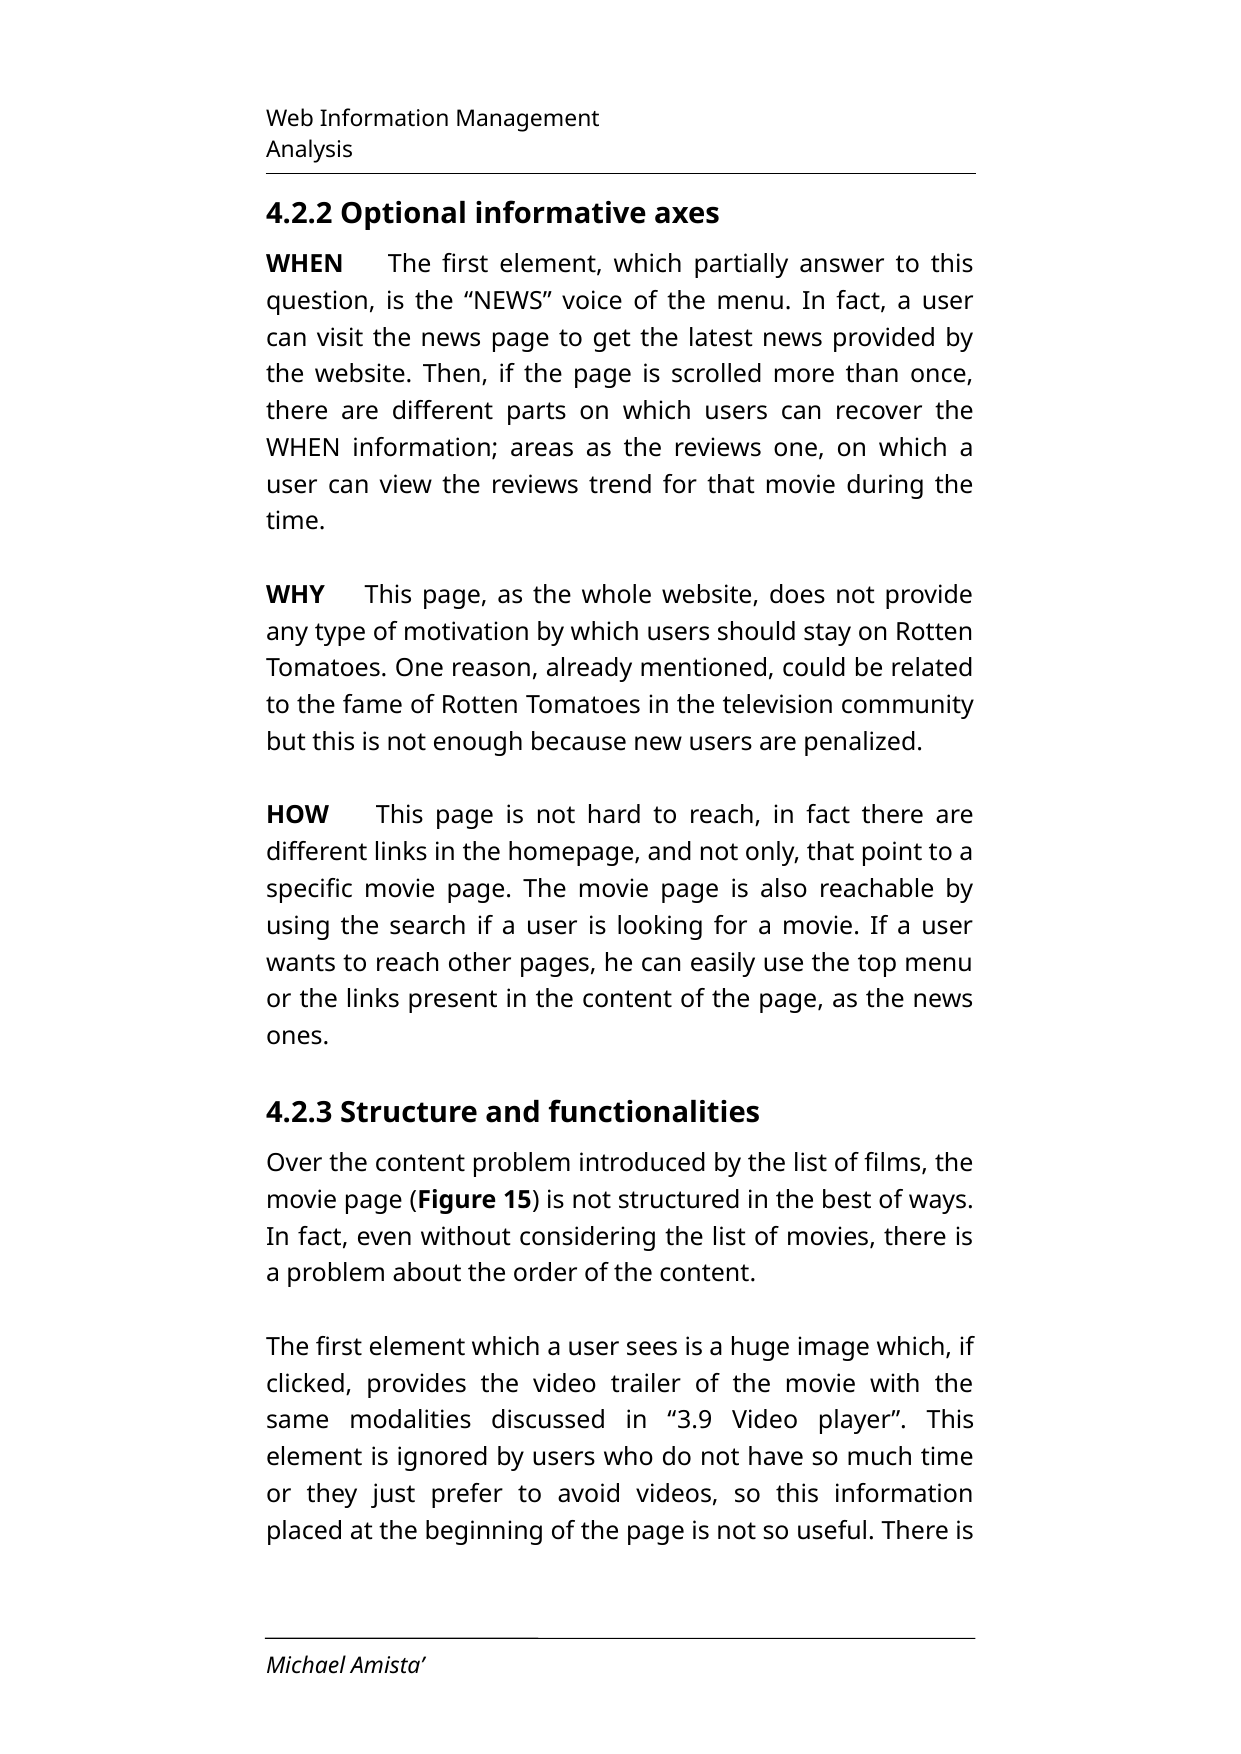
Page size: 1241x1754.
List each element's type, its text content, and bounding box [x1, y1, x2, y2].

text WHY This page, as the whole website, does not provide any type of motivation by which users should stay on Rotten Tomatoes. One reason, already mentioned, could be related to the fame of Rotten Tomatoes in the television community but this is not enough because new users are penalized. [266, 577, 974, 758]
text HOW This page is not hard to reach, in fact there are different links in the homepage, and not only, that point to a specific movie page. The movie page is also reachable by using the search if a user is looking for a movie. If a user wants to reach other pages, he can easily use the top menu or the links present in the content of the page, as the news ones. [266, 797, 974, 1052]
text Over the content problem introduced by the list of films, the movie page (Figure 15) is not structured in the best of ways. In fact, even without considering the list of movies, there is a problem about the order of the content. [266, 1144, 974, 1289]
text WHEN The first element, which partially answer to this question, is the “NEWS” voice of the menu. In fact, a user can visit the news page to get the latest news provided by the website. Then, if the page is scrolled more than once, there are different parts on which users can recover the WHEN information; areas as the reviews one, on which a user can view the reviews trend for that movie during the time. [266, 246, 974, 537]
subtitle 4.2.3 Structure and functionalities [266, 1091, 974, 1131]
subtitle 4.2.2 Optional informative axes [266, 192, 974, 232]
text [266, 1328, 974, 1546]
